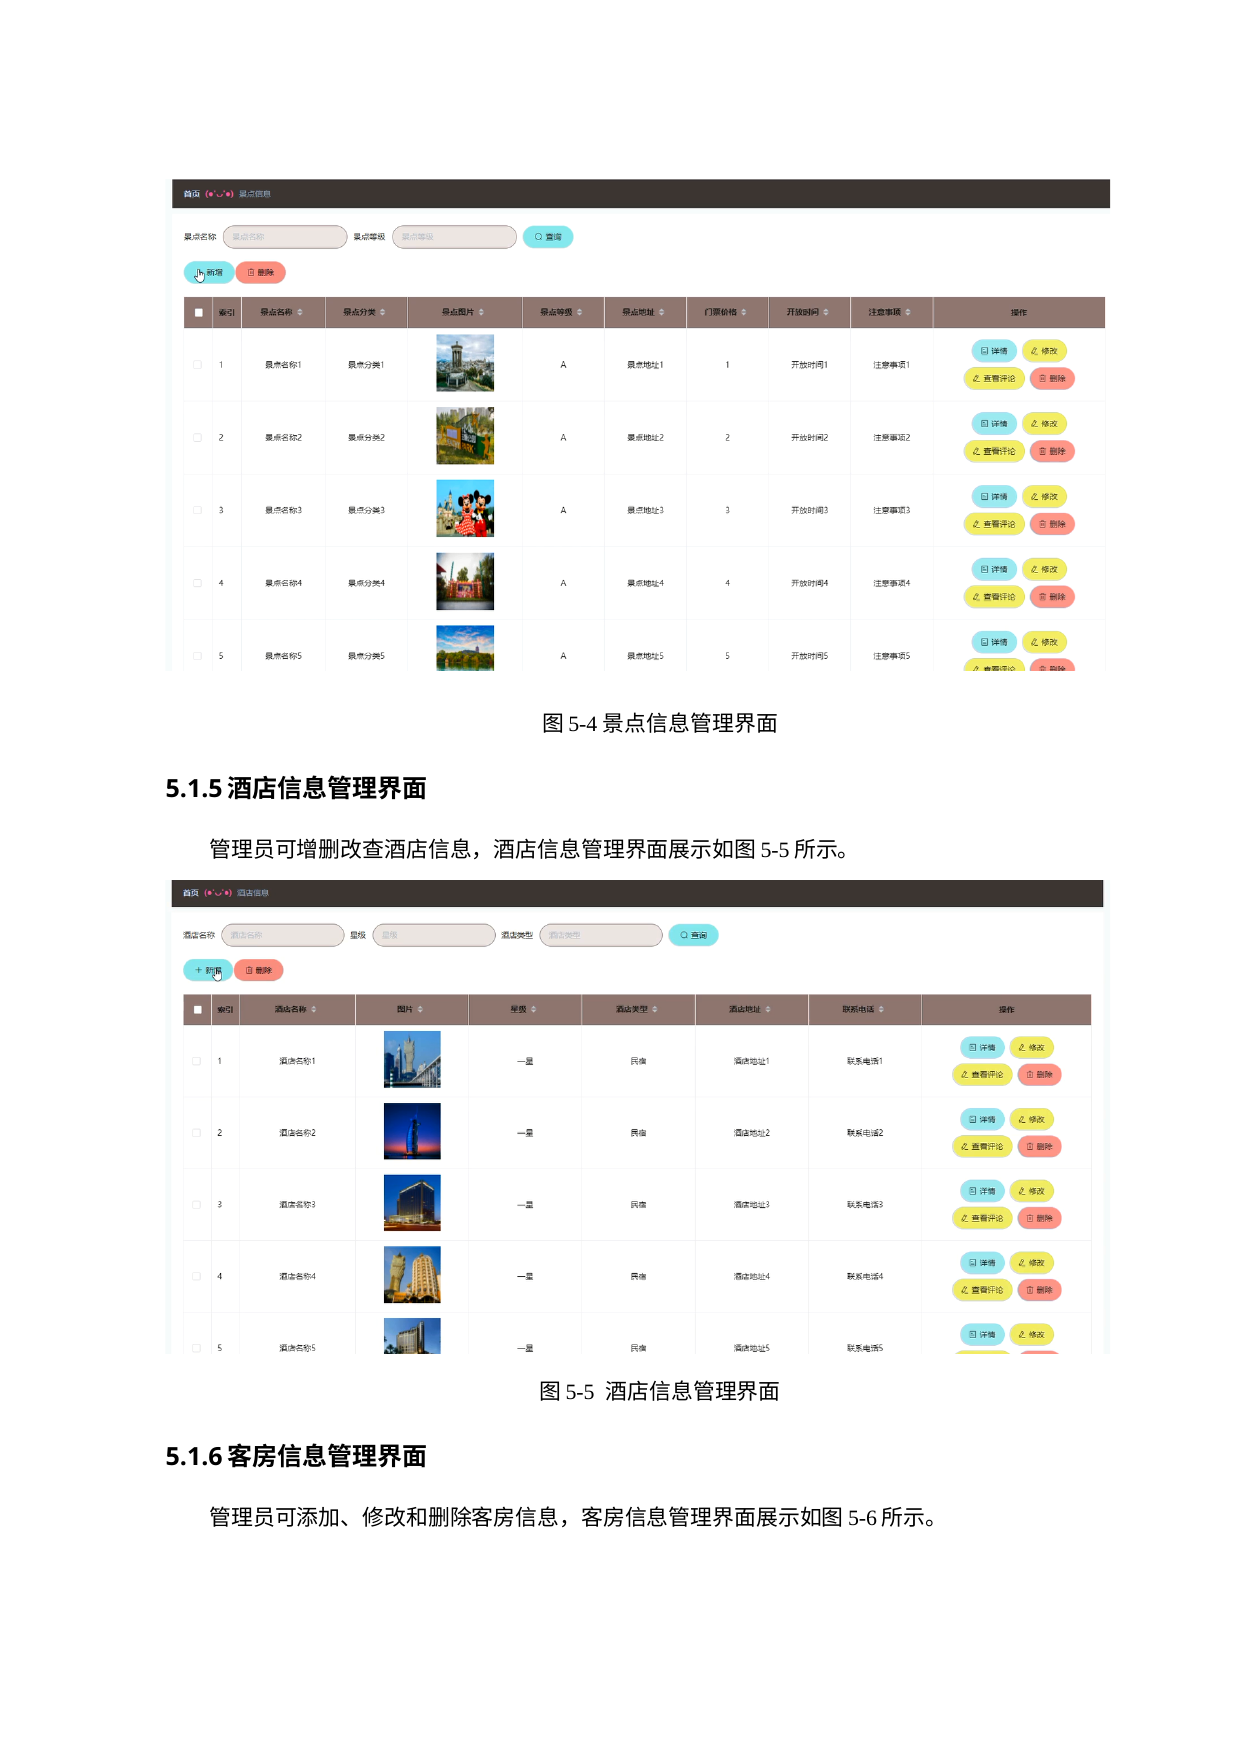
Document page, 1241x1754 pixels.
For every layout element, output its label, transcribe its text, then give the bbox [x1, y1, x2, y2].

text 管理员可添加、修改和删除客房信息，客房信息管理界面展示如图5-6所示。 [165, 1500, 1110, 1532]
subtitle 5.1.6客房信息管理界面 [165, 1422, 1110, 1487]
text 图5-4 景点信息管理界面 [165, 706, 1110, 738]
text 管理员可增删改查酒店信息，酒店信息管理界面展示如图5-5所示。 [165, 832, 1110, 864]
picture [165, 179, 1111, 671]
text 图5-5 酒店信息管理界面 [165, 1374, 1110, 1406]
subtitle 5.1.5酒店信息管理界面 [165, 754, 1110, 819]
picture [165, 880, 1111, 1354]
